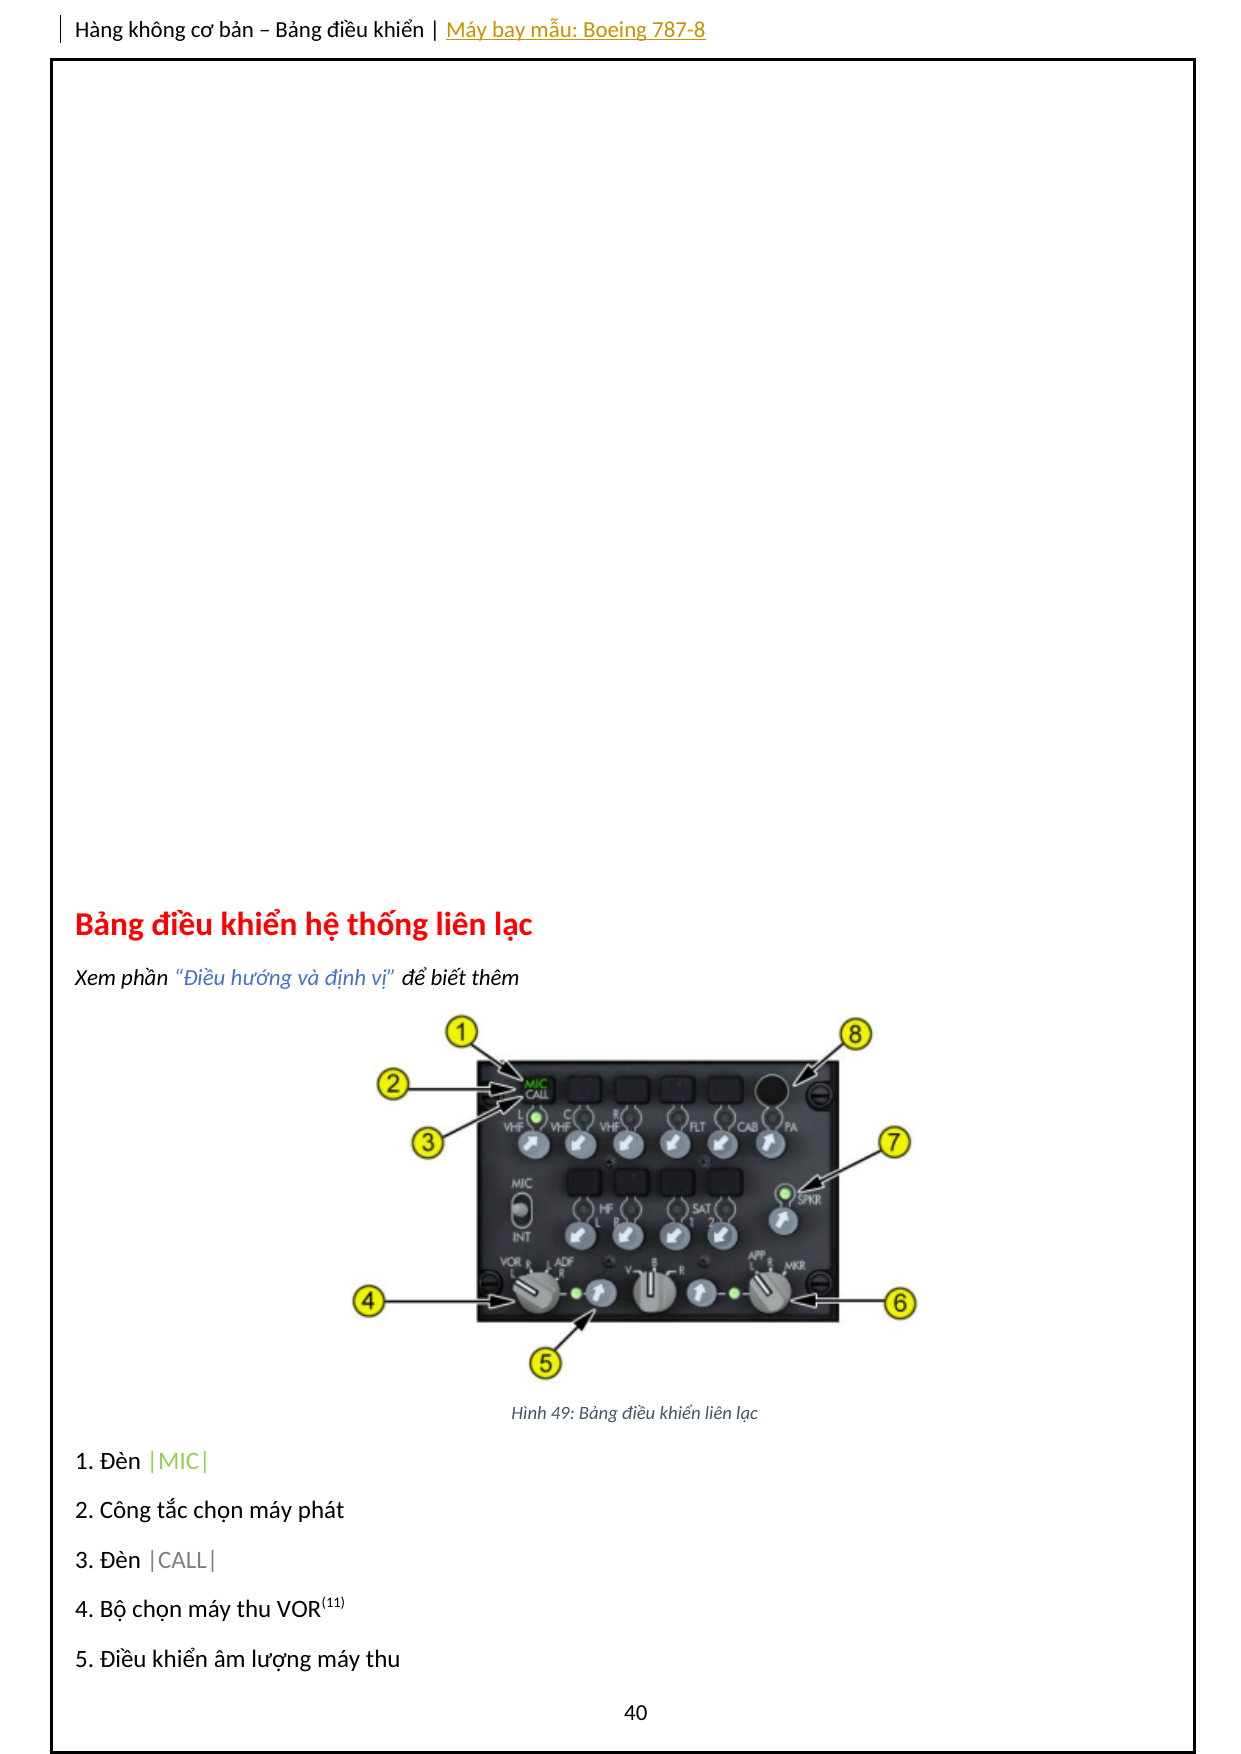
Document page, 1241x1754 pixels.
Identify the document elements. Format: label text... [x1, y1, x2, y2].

text Hình 49: Bảng điều khiển liên lạc [75, 1401, 1193, 1424]
text Bảng điều khiển hệ thống liên lạc [75, 903, 1193, 944]
text 4. Bộ chọn máy thu VOR(11) [75, 1594, 1193, 1624]
text 2. Công tắc chọn máy phát [75, 1494, 1193, 1525]
text Xem phần “Điều hướng và định vị” để biết thêm [75, 963, 1193, 992]
text 1. Đèn |MIC| [75, 1445, 1193, 1475]
text 5. Điều khiển âm lượng máy thu [75, 1643, 1193, 1674]
picture [350, 1010, 921, 1383]
text 3. Đèn |CALL| [75, 1544, 1193, 1574]
